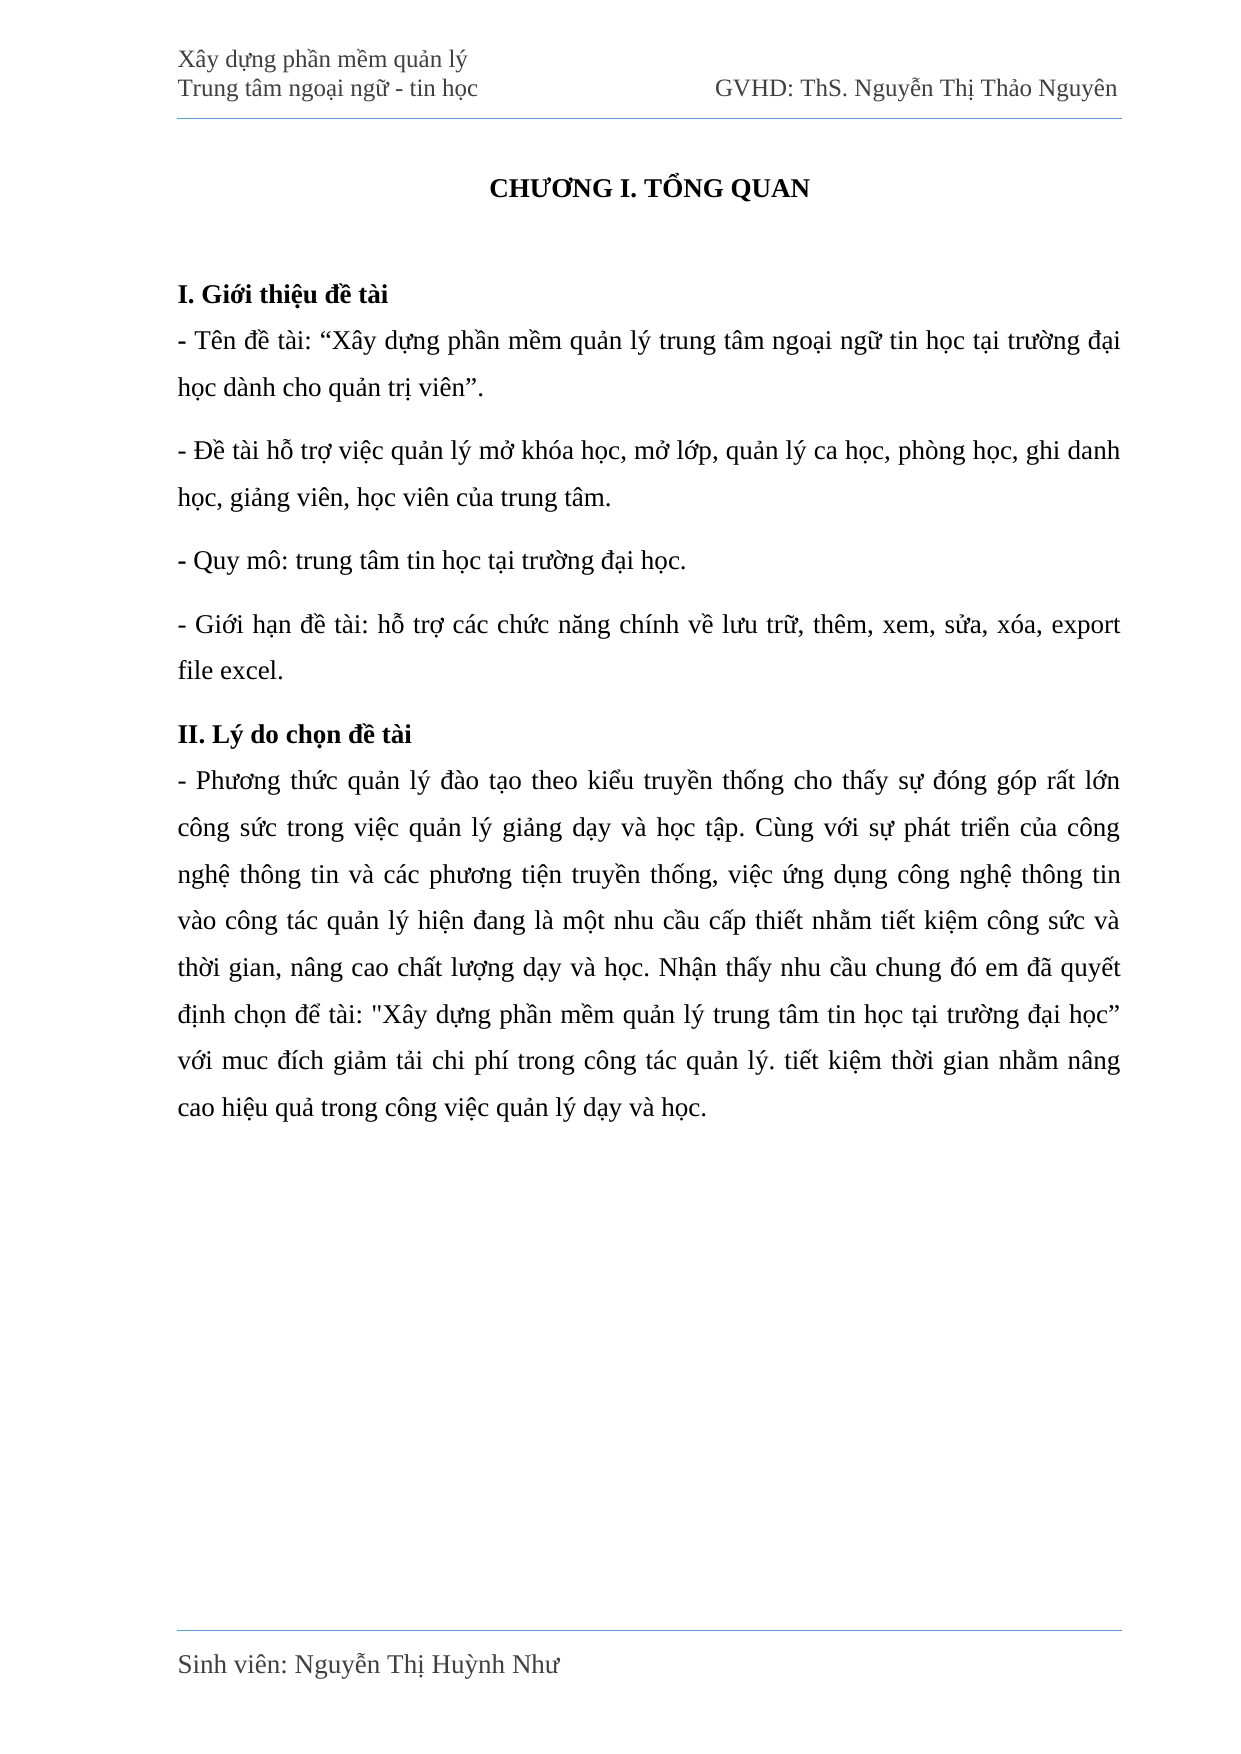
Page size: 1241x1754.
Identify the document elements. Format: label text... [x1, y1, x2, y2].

subtitle II. Lý do chọn đề tài [177, 718, 1122, 749]
text - Đề tài hỗ trợ việc quản lý mở khóa học, mở lớp, quản lý ca học, phòng học, ghi danh học, giảng viên, học viên của trung tâm. [177, 434, 1122, 512]
text - Giới hạn đề tài: hỗ trợ các chức năng chính về lưu trữ, thêm, xem, sửa, xóa, export file excel. [177, 608, 1122, 686]
text - Tên đề tài: “Xây dựng phần mềm quản lý trung tâm ngoại ngữ tin học tại trường đại học dành cho quản trị viên”. [177, 324, 1122, 402]
subtitle CHƯƠNG I. TỔNG QUAN [177, 172, 1122, 204]
subtitle I. Giới thiệu đề tài [177, 278, 1122, 309]
text - Phương thức quản lý đào tạo theo kiểu truyền thống cho thấy sự đóng góp rất lớn công sức trong việc quản lý giảng dạy và học tập. Cùng với sự phát triển của công nghệ thông tin và các phương tiện truyền thống, việc ứng dụng công nghệ thông tin vào công tác quản lý hiện đang là một nhu cầu cấp thiết nhằm tiết kiệm công sức và thời gian, nâng cao chất lượng dạy và học. Nhận thấy nhu cầu chung đó em đã quyết định chọn để tài: "Xây dựng phần mềm quản lý trung tâm tin học tại trường đại học” với muc đích giảm tải chi phí trong công tác quản lý. tiết kiệm thời gian nhằm nâng cao hiệu quả trong công việc quản lý dạy và học. [177, 764, 1122, 1122]
text - Quy mô: trung tâm tin học tại trường đại học. [177, 544, 1122, 576]
